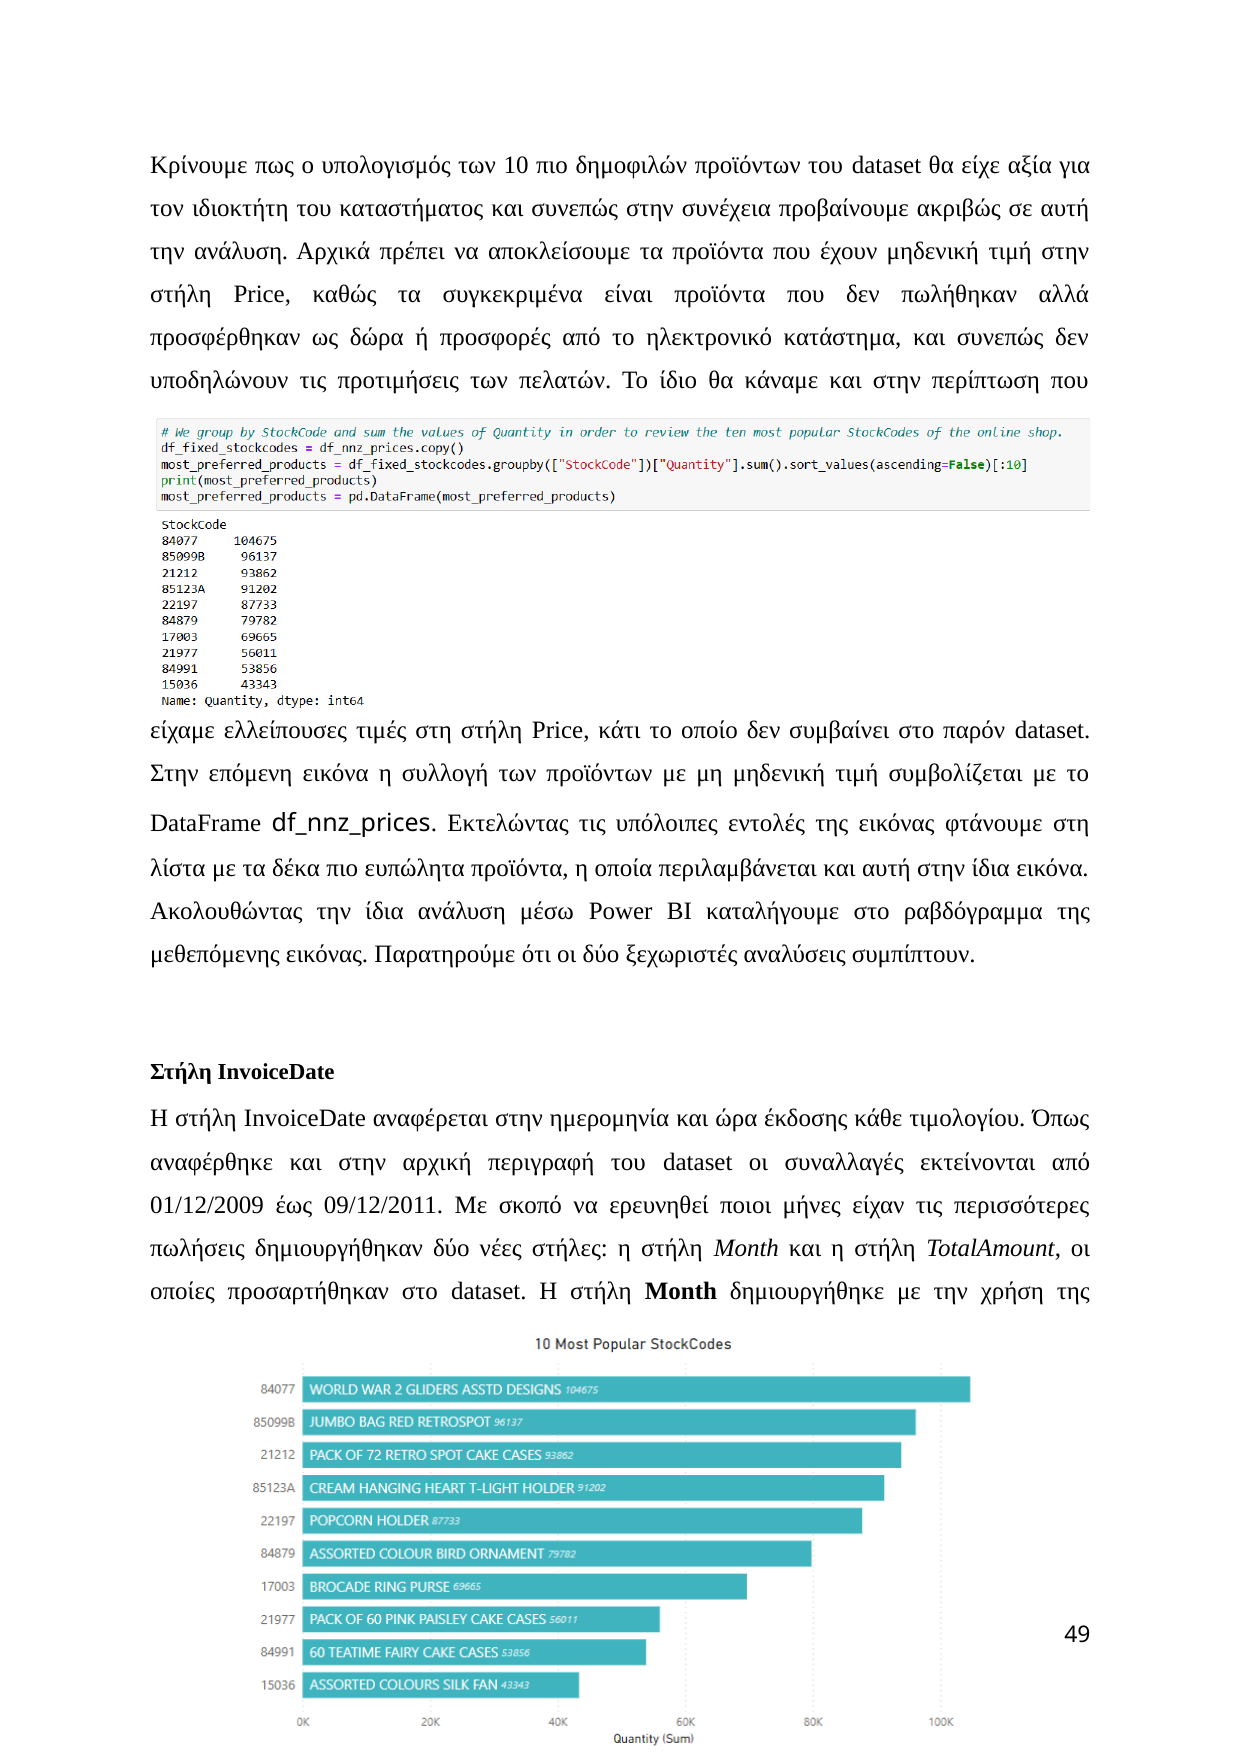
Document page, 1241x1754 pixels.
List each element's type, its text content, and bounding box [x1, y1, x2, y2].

picture [251, 1332, 990, 1754]
text Κρίνουμε πως ο υπολογισμός των 10 πιο δημοφιλών προϊόντων του dataset θα είχε αξία για τον ιδιοκτήτη του καταστήματος και συνεπώς στην συνέχεια προβαίνουμε ακριβώς σε αυτή την ανάλυση. Αρχικά πρέπει να αποκλείσουμε τα προϊόντα που έχουν μηδενική τιμή στην στήλη Price, καθώς τα συγκεκριμένα είναι προϊόντα που δεν πωλήθηκαν αλλά προσφέρθηκαν ως δώρα ή προσφορές από το ηλεκτρονικό κατάστημα, και συνεπώς δεν υποδηλώνουν τις προτιμήσεις των πελατών. Το ίδιο θα κάναμε και στην περίπτωση που είχαμε ελλείπουσες τιμές στη στήλη Price, κάτι το οποίο δεν συμβαίνει στο παρόν dataset. Στην επόμενη εικόνα η συλλογή των προϊόντων με μη μηδενική τιμή συμβολίζεται με το DataFrame df_nnz_prices. Εκτελώντας τις υπόλοιπες εντολές της εικόνας φτάνουμε στη λίστα με τα δέκα πιο ευπώλητα προϊόντα, η οποία περιλαμβάνεται και αυτή στην ίδια εικόνα. Ακολουθώντας την ίδια ανάλυση μέσω Power BI καταλήγουμε στο ραβδόγραμμα της μεθεπόμενης εικόνας. Παρατηρούμε ότι οι δύο ξεχωριστές αναλύσεις συμπίπτουν. [150, 716, 1090, 968]
picture [150, 415, 1091, 716]
text Κρίνουμε πως ο υπολογισμός των 10 πιο δημοφιλών προϊόντων του dataset θα είχε αξία για τον ιδιοκτήτη του καταστήματος και συνεπώς στην συνέχεια προβαίνουμε ακριβώς σε αυτή την ανάλυση. Αρχικά πρέπει να αποκλείσουμε τα προϊόντα που έχουν μηδενική τιμή στην στήλη Price, καθώς τα συγκεκριμένα είναι προϊόντα που δεν πωλήθηκαν αλλά προσφέρθηκαν ως δώρα ή προσφορές από το ηλεκτρονικό κατάστημα, και συνεπώς δεν υποδηλώνουν τις προτιμήσεις των πελατών. Το ίδιο θα κάναμε και στην περίπτωση που είχαμε ελλείπουσες τιμές στη στήλη Price, κάτι το οποίο δεν συμβαίνει στο παρόν dataset. Στην επόμενη εικόνα η συλλογή των προϊόντων με μη μηδενική τιμή συμβολίζεται με το DataFrame df_nnz_prices. Εκτελώντας τις υπόλοιπες εντολές της εικόνας φτάνουμε στη λίστα με τα δέκα πιο ευπώλητα προϊόντα, η οποία περιλαμβάνεται και αυτή στην ίδια εικόνα. Ακολουθώντας την ίδια ανάλυση μέσω Power BI καταλήγουμε στο ραβδόγραμμα της μεθεπόμενης εικόνας. Παρατηρούμε ότι οι δύο ξεχωριστές αναλύσεις συμπίπτουν. [150, 150, 1090, 415]
text Στήλη InvoiceDate [150, 1058, 1090, 1085]
